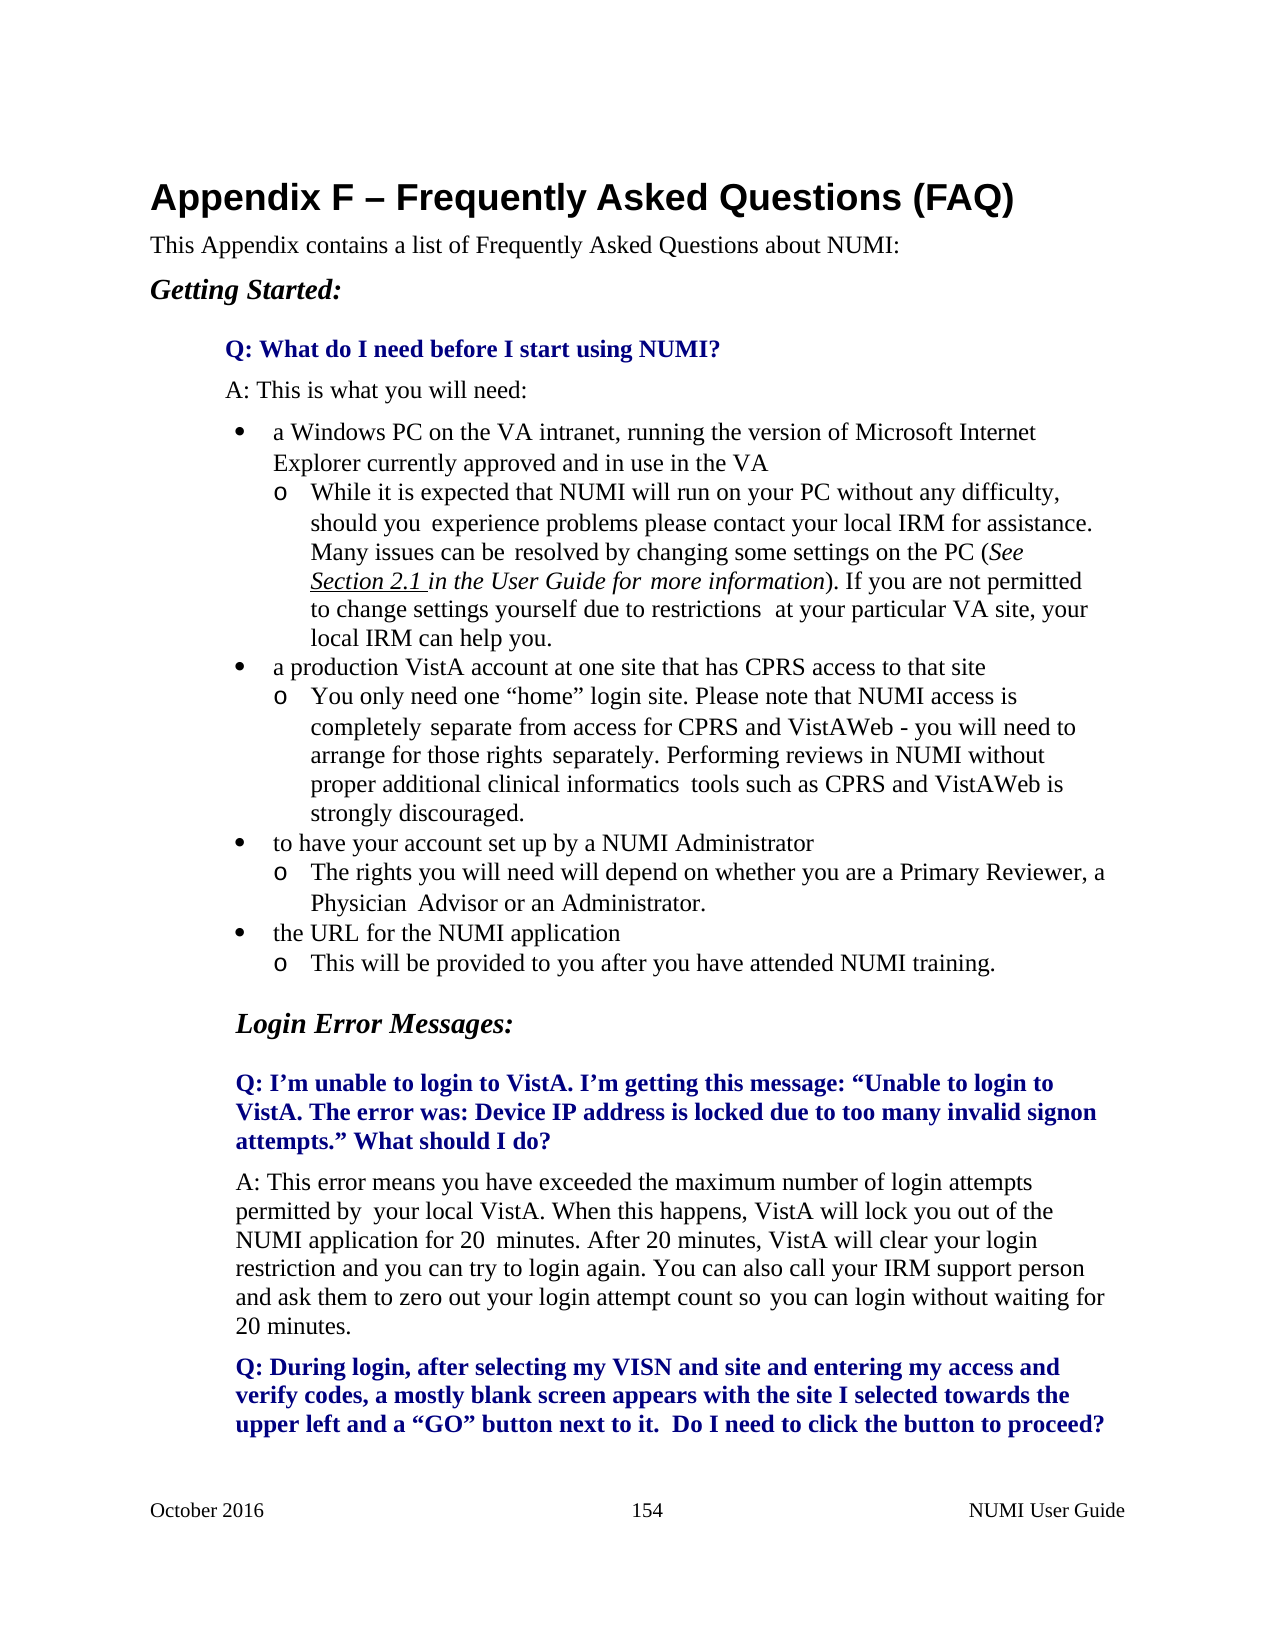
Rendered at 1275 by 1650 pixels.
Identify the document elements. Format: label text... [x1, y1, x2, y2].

list a production VistA account at one site that has CPRS access to that site [235, 652, 1125, 681]
text Q: What do I need before I start using NUMI? [225, 334, 1125, 363]
list a Windows PC on the VA intranet, running the version of Microsoft Internet Explorer currently approved and in use in the VA [235, 416, 1125, 477]
list You only need one “home” login site. Please note that NUMI access is completely separate from access for CPRS and VistAWeb - you will need to arrange for those rights separately. Performing reviews in NUMI without proper additional clinical informatics tools such as CPRS and VistAWeb is strongly discouraged. [273, 681, 1101, 827]
text A: This is what you will need: [225, 375, 1125, 404]
subtitle Appendix F – Frequently Asked Questions (FAQ) [150, 175, 1125, 218]
text Login Error Messages: [235, 1007, 1125, 1040]
list The rights you will need will depend on whether you are a Primary Reviewer, a Physician Advisor or an Administrator. [273, 857, 1114, 917]
text Q: During login, after selecting my VISN and site and entering my access and verify codes, a mostly blank screen appears with the site I selected towards the upper left and a “GO” button next to it. Do I need to click the button to proceed? [235, 1352, 1125, 1438]
list to have your account set up by a NUMI Administrator [235, 827, 1125, 857]
list While it is expected that NUMI will run on your PC without any difficulty, should you experience problems please contact your local IRM for assistance. Many issues can be resolved by changing some settings on the PC (See Section 2.1 in the User Guide for more information). If you are not permitted to change settings yourself due to restrictions at your particular VA site, your local IRM can help you. [273, 477, 1099, 652]
list the URL for the NUMI application [235, 917, 1125, 947]
text Q: I’m unable to login to VistA. I’m getting this message: “Unable to login to VistA. The error was: Device IP address is locked due to too many invalid signon attempts.” What should I do? [235, 1069, 1125, 1155]
text This Appendix contains a list of Frequently Asked Questions about NUMI: [150, 231, 1125, 259]
text A: This error means you have exceeded the maximum number of login attempts permitted by your local VistA. When this happens, VistA will lock you out of the NUMI application for 20 minutes. After 20 minutes, VistA will clear your login restriction and you can try to login again. You can also call your IRM support person and ask them to zero out your login attempt count so you can login without waiting for 20 minutes. [235, 1167, 1108, 1340]
list This will be provided to you after you have attended NUMI training. [273, 947, 1125, 978]
text Getting Started: [150, 272, 1125, 305]
